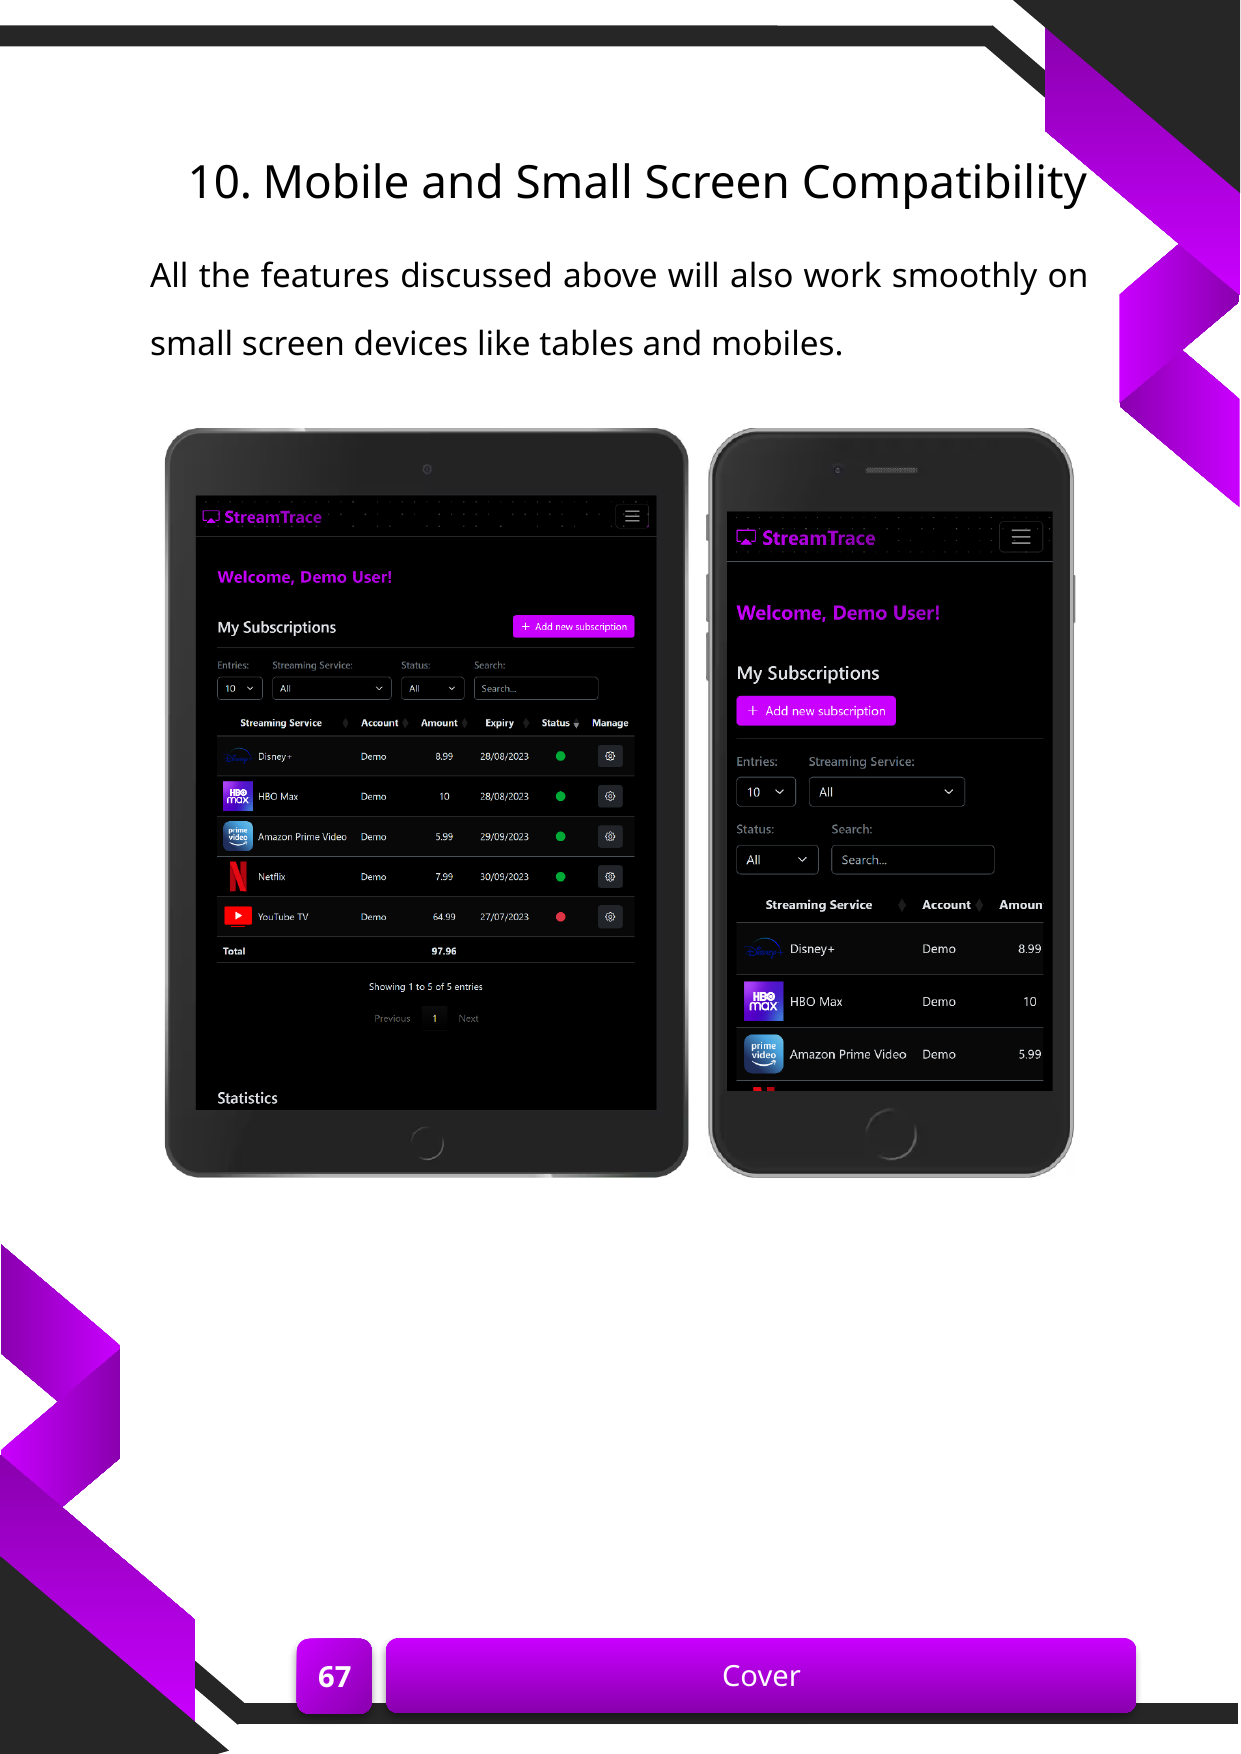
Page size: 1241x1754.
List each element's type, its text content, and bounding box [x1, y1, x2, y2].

subtitle Mobile and Small Screen Compatibility [187, 150, 1090, 212]
text All the features discussed above will also work smoothly on small screen devices like tables and mobiles. [150, 252, 1090, 366]
picture [706, 428, 1076, 1178]
picture [164, 428, 689, 1178]
